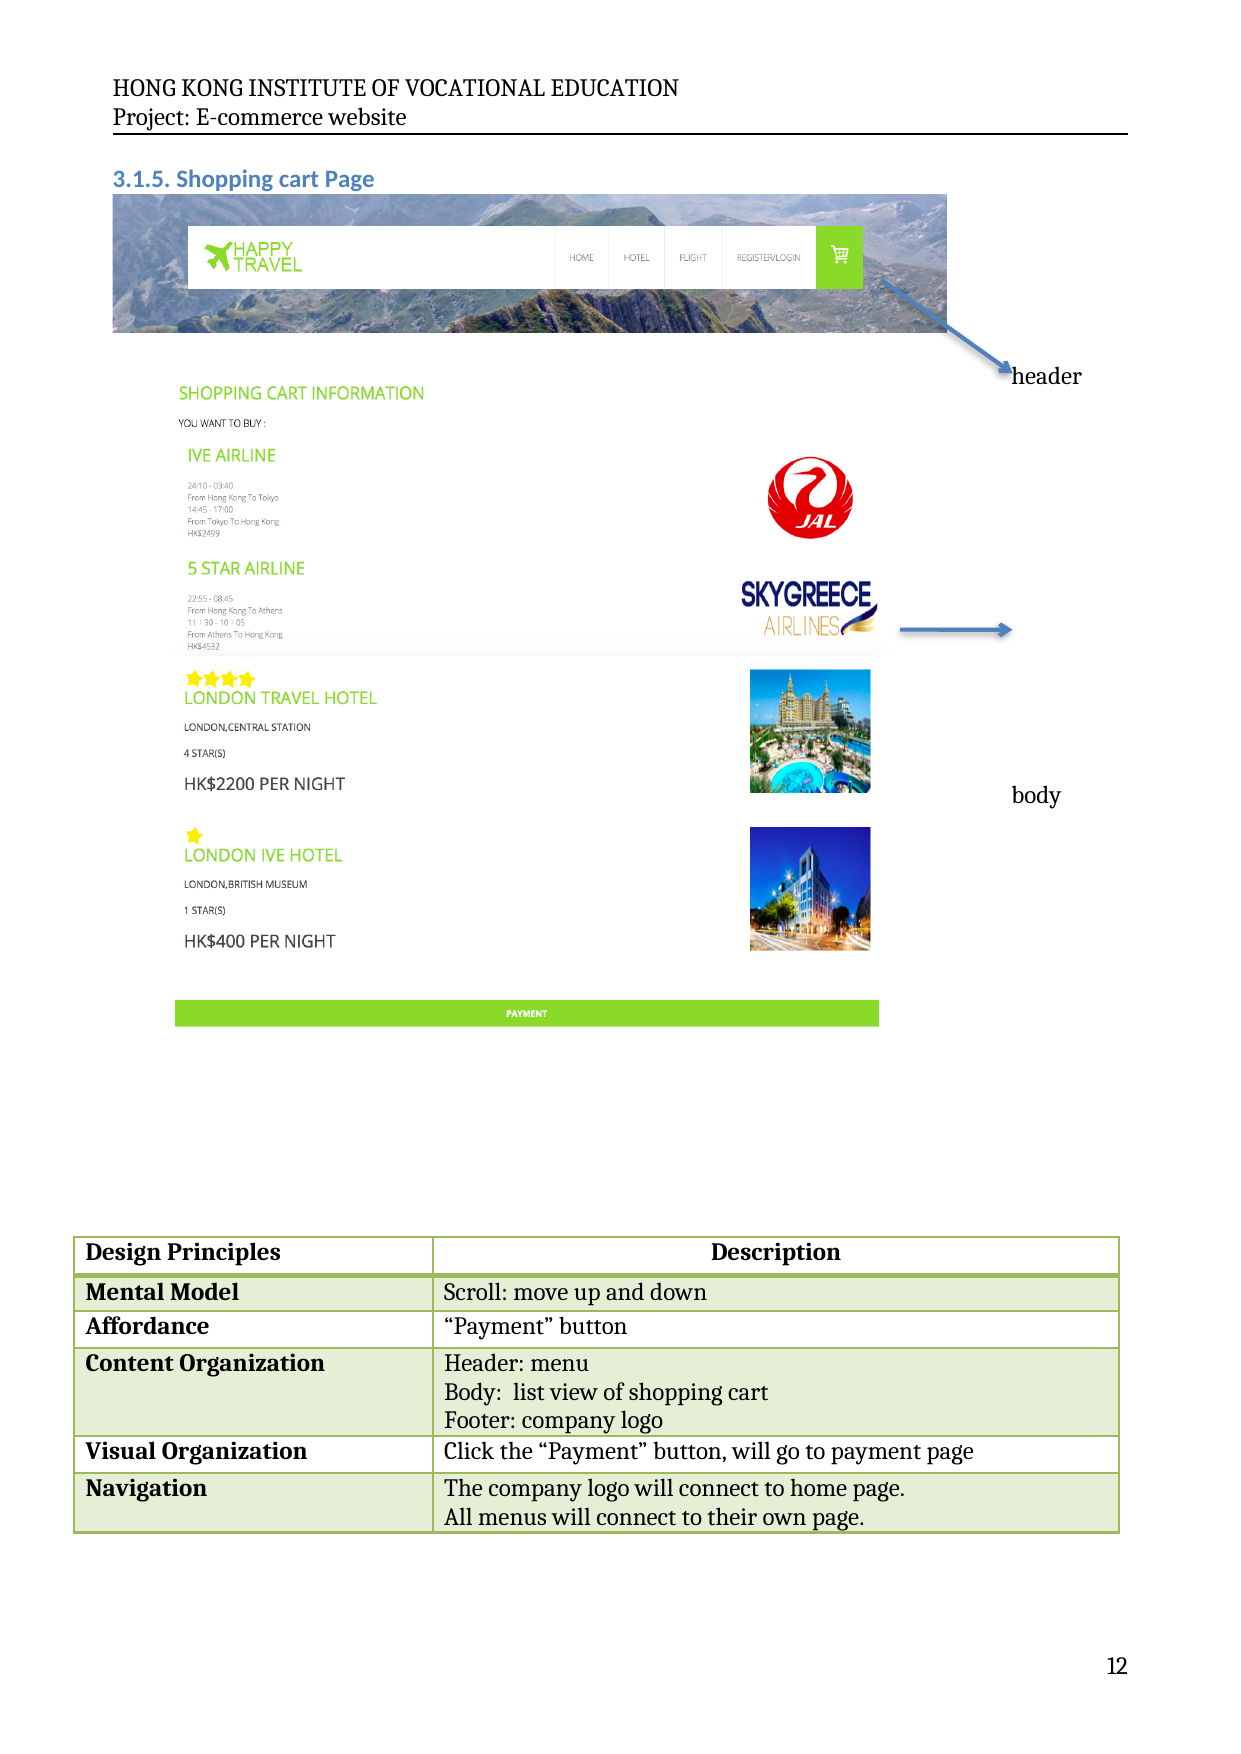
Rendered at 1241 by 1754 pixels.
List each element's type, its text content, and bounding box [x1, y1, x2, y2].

table_cell Content Organization [75, 1349, 432, 1435]
picture [112, 194, 953, 1088]
table_cell Visual Organization [75, 1437, 432, 1472]
table_cell Affordance [75, 1312, 432, 1347]
table_cell Click the “Payment” button, will go to payment page [434, 1437, 1118, 1472]
table_cell Navigation [75, 1474, 432, 1531]
table_cell Scroll: move up and down [434, 1278, 1118, 1310]
table_cell Mental Model [75, 1278, 432, 1310]
table_header Description [434, 1238, 1118, 1273]
table_cell The company logo will connect to home page. All menus will connect to their own page. [434, 1474, 1118, 1531]
table_header Design Principles [75, 1238, 432, 1273]
table_cell “Payment” button [434, 1312, 1118, 1347]
table_cell Header: menu Body: list view of shopping cart Footer: company logo [434, 1349, 1118, 1435]
